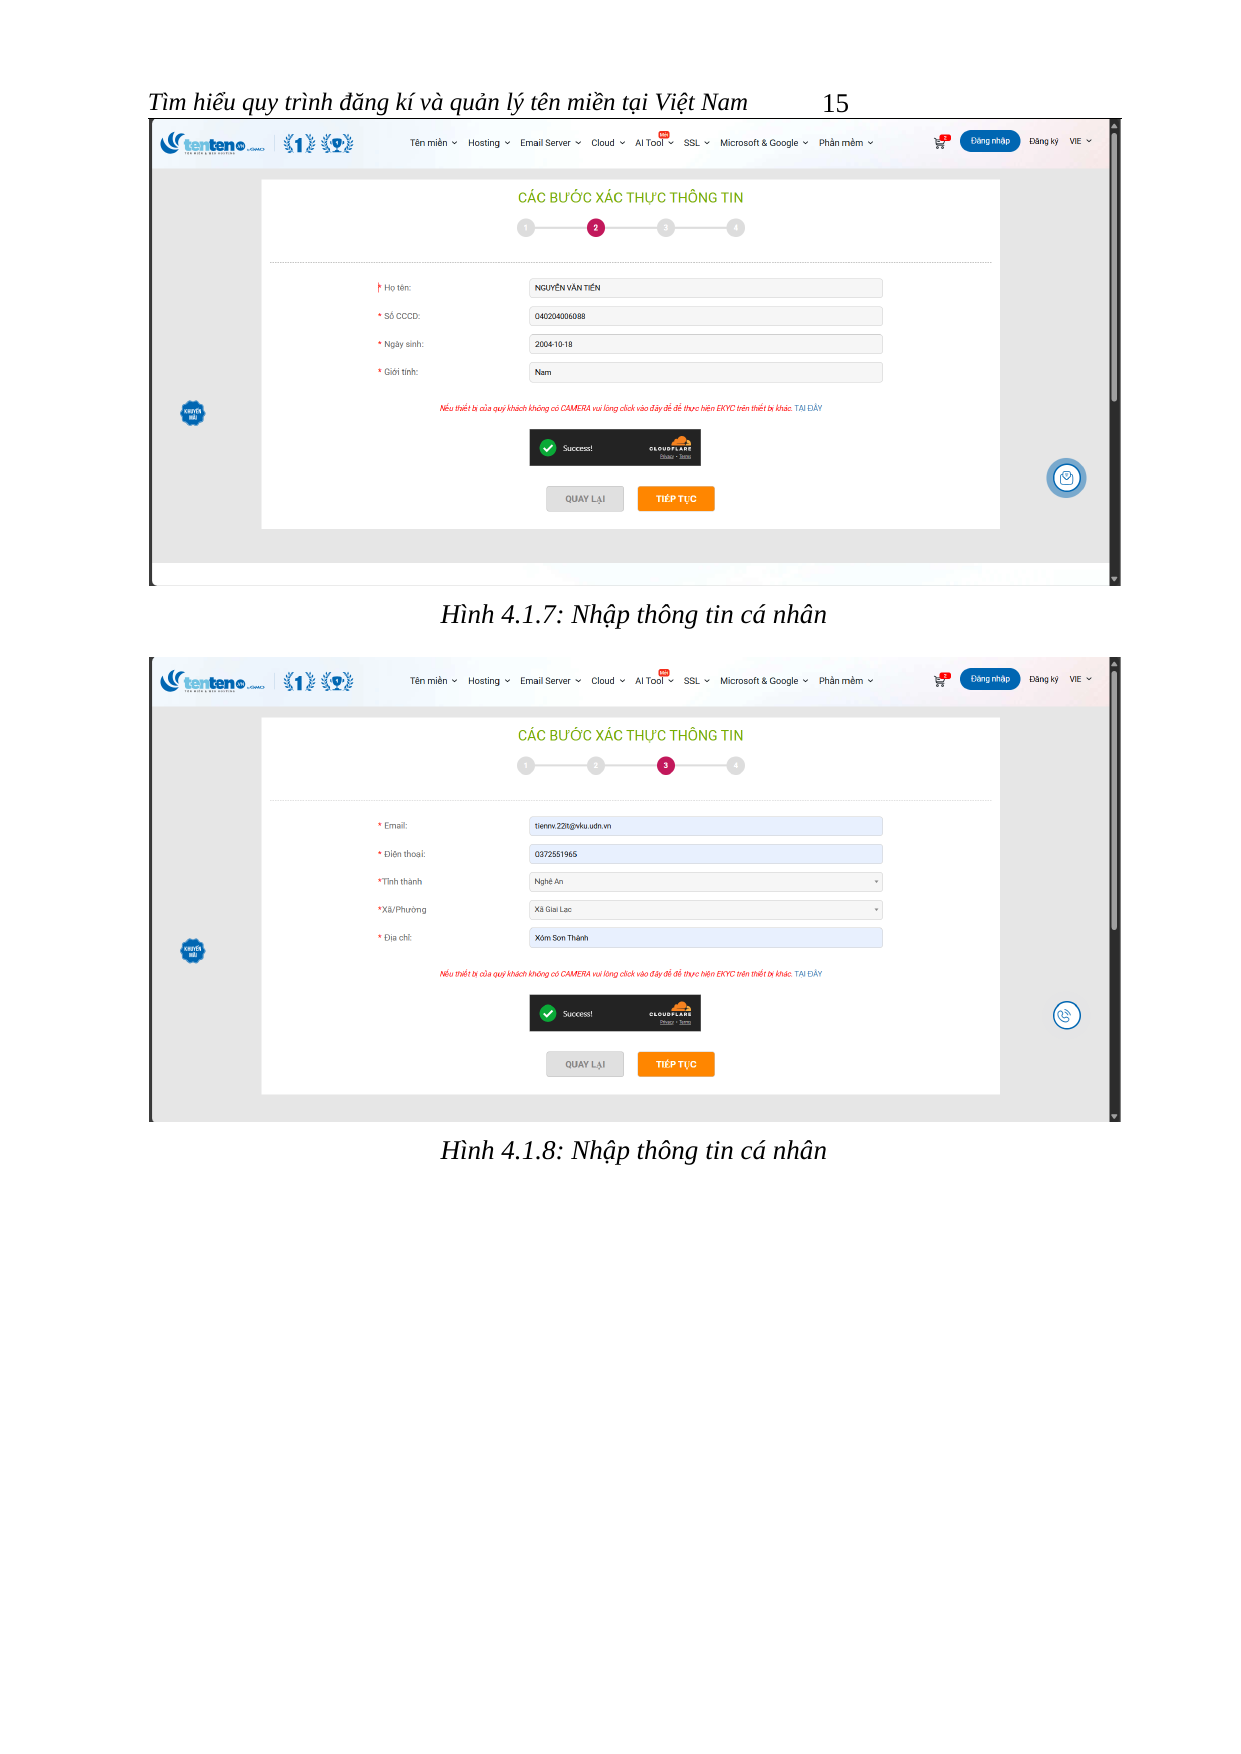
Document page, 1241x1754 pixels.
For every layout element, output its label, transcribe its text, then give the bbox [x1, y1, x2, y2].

list Hình 4.1.7: Nhập thông tin cá nhân [148, 598, 1122, 629]
picture [149, 119, 1121, 586]
picture [149, 657, 1121, 1122]
list Hình 4.1.8: Nhập thông tin cá nhân [148, 1134, 1122, 1166]
